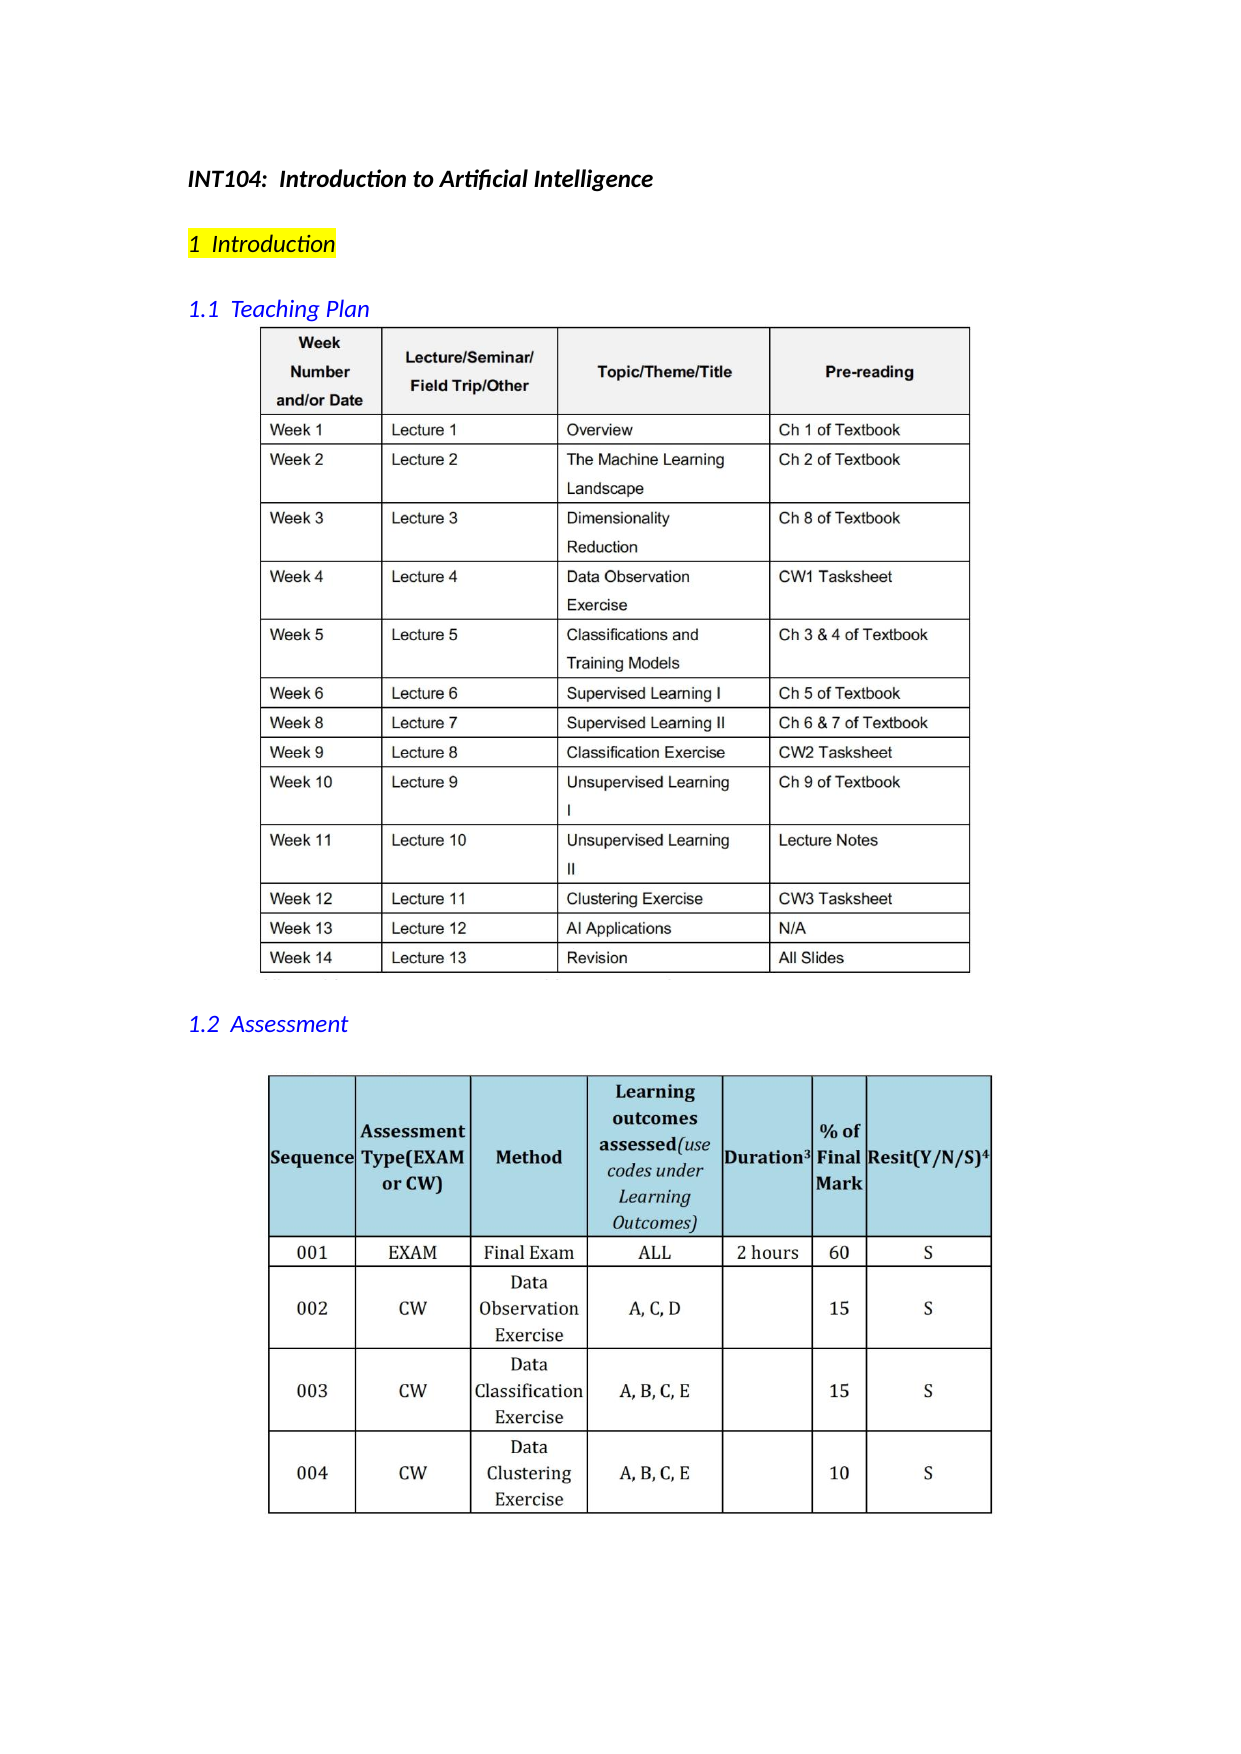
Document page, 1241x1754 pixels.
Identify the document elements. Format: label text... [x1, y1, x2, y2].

list 1.1 Teaching Plan [187, 292, 1053, 324]
picture [245, 324, 995, 980]
text INT104: Introduction to Artificial Intelligence [187, 162, 1053, 194]
text 1 Introduction [187, 227, 1053, 259]
list 1.2 Assessment [187, 1007, 1053, 1039]
picture [237, 1072, 1003, 1528]
